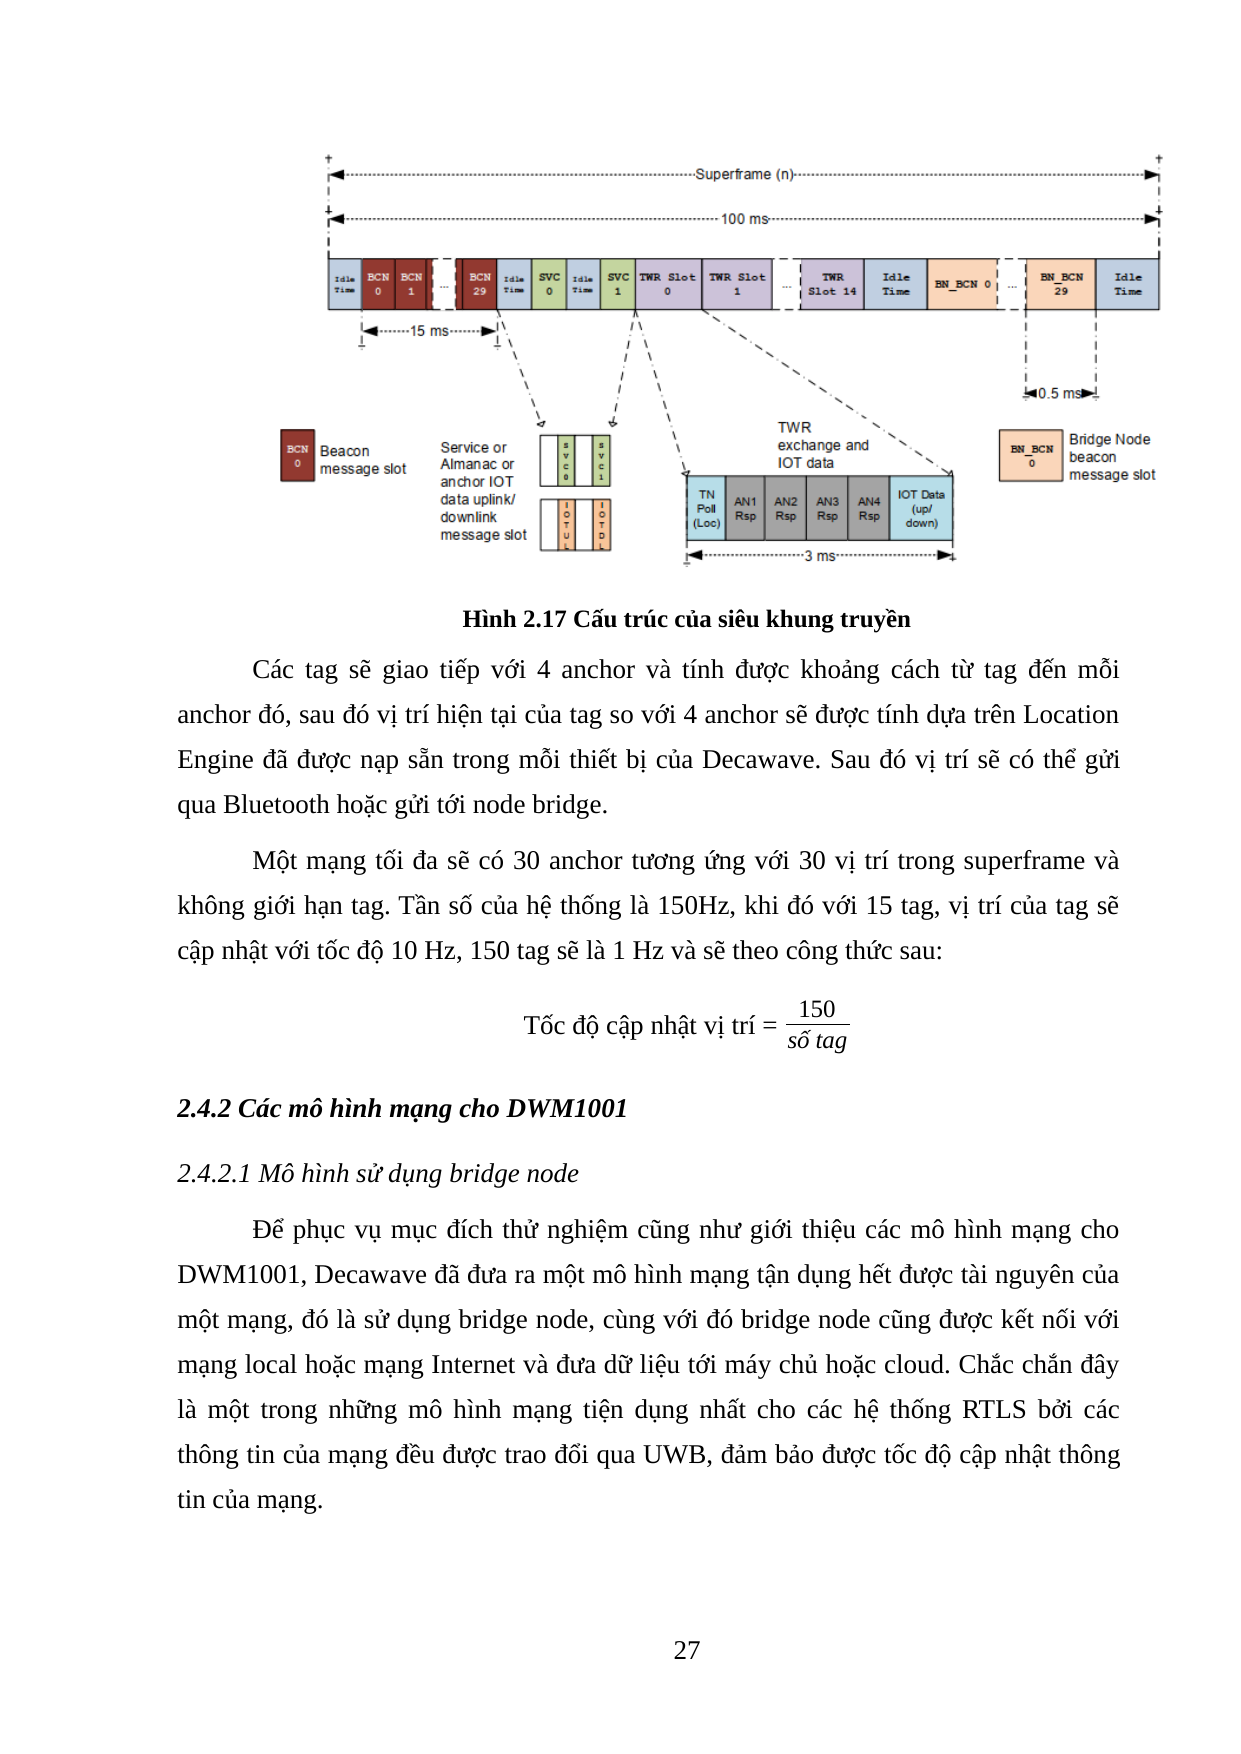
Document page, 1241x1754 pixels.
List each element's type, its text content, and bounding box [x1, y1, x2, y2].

picture [252, 131, 1197, 580]
text Các tag sẽ giao tiếp với 4 anchor và tính được khoảng cách từ tag đến mỗi anchor đó, sau đó vị trí hiện tại của tag so với 4 anchor sẽ được tính dựa trên Location Engine đã được nạp sẵn trong mỗi thiết bị của Decawave. Sau đó vị trí sẽ có thể gửi qua Bluetooth hoặc gửi tới node bridge. [177, 650, 1122, 823]
text Tốc độ cập nhật vị trí = [177, 987, 1122, 1062]
subtitle Mô hình sử dụng bridge node [177, 1154, 1122, 1191]
text Một mạng tối đa sẽ có 30 anchor tương ứng với 30 vị trí trong superframe và không giới hạn tag. Tần số của hệ thống là 150Hz, khi đó với 15 tag, vị trí của tag sẽ cập nhật với tốc độ 10 Hz, 150 tag sẽ là 1 Hz và sẽ theo công thức sau: [177, 841, 1122, 969]
text Để phục vụ mục đích thử nghiệm cũng như giới thiệu các mô hình mạng cho DWM1001, Decawave đã đưa ra một mô hình mạng tận dụng hết được tài nguyên của một mạng, đó là sử dụng bridge node, cùng với đó bridge node cũng được kết nối với mạng local hoặc mạng Internet và đưa dữ liệu tới máy chủ hoặc cloud. Chắc chắn đây là một trong những mô hình mạng tiện dụng nhất cho các hệ thống RTLS bởi các thông tin của mạng đều được trao đổi qua UWB, đảm bảo được tốc độ cập nhật thông tin của mạng. [177, 1210, 1122, 1517]
subtitle Các mô hình mạng cho DWM1001 [177, 1089, 1122, 1127]
